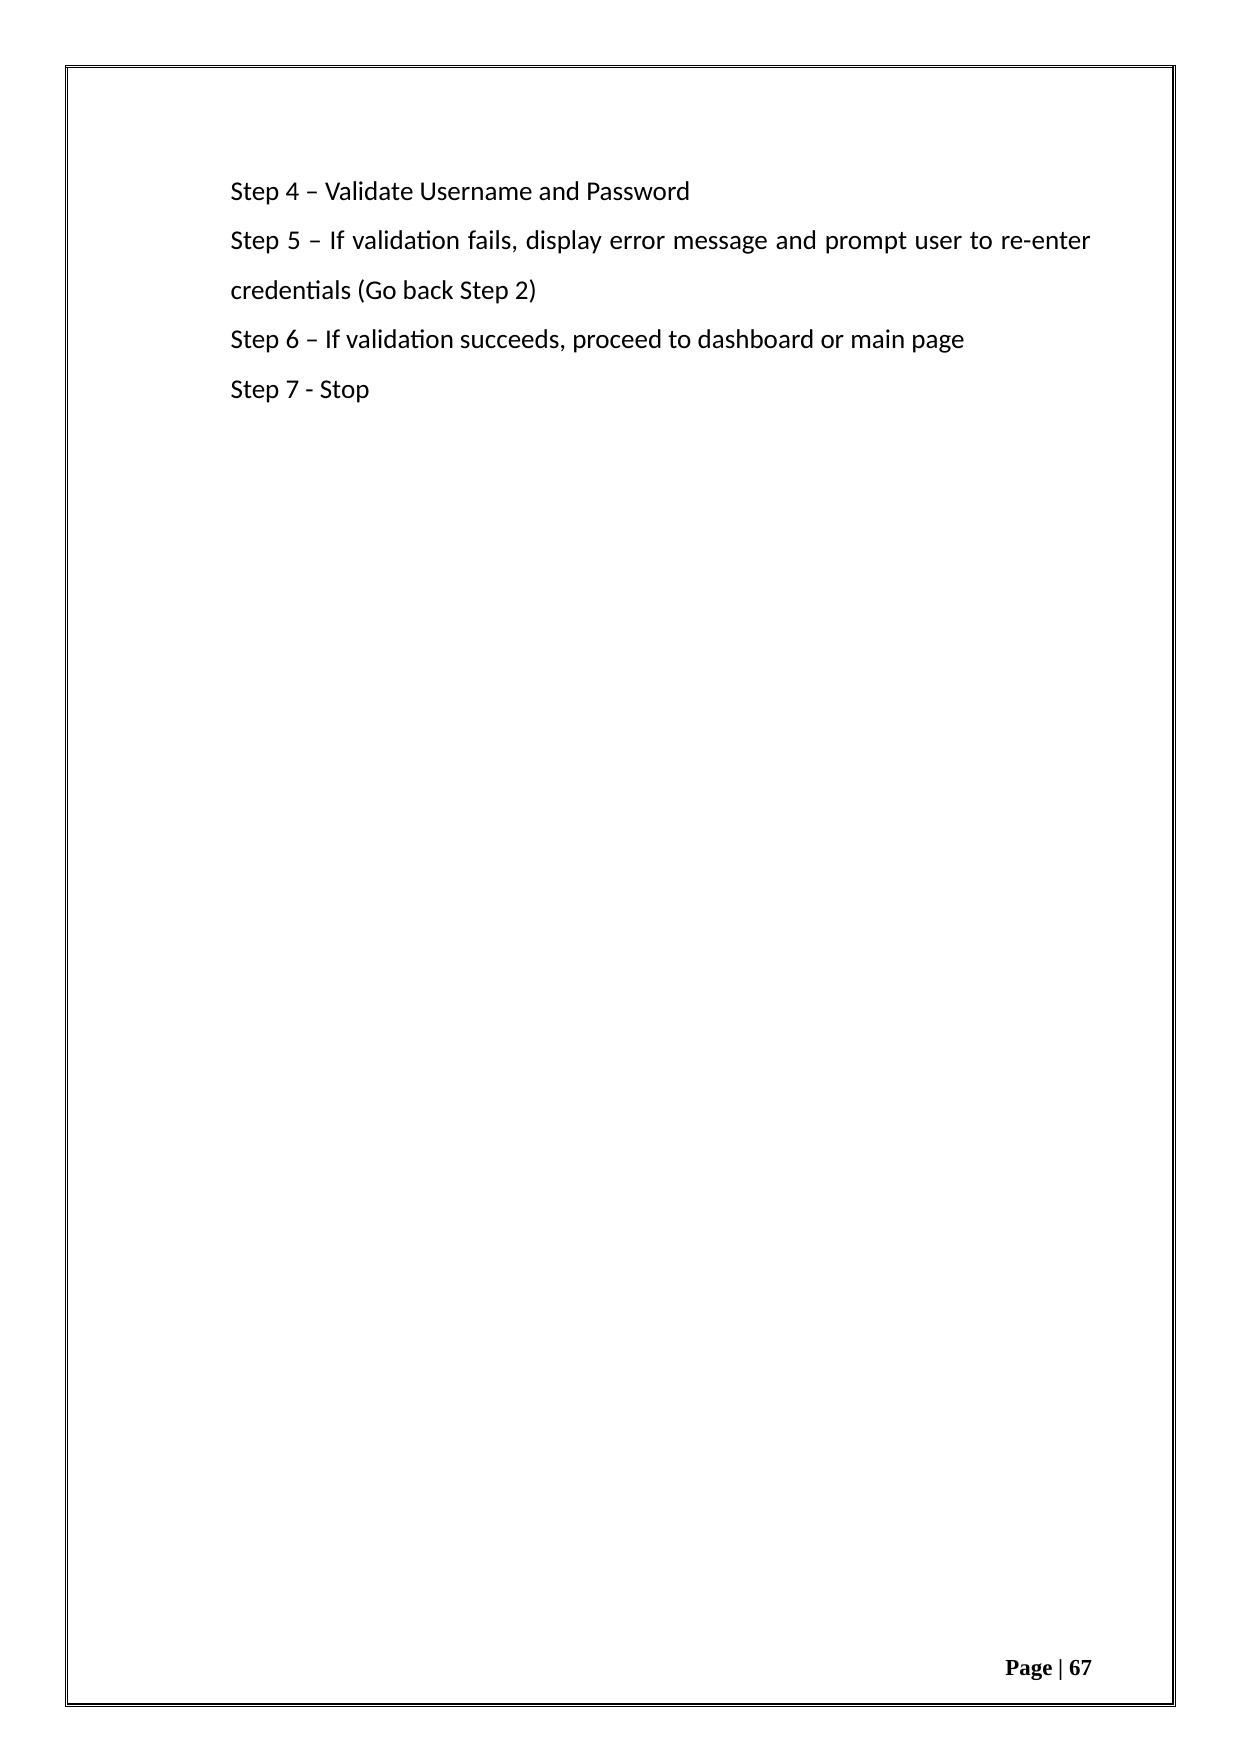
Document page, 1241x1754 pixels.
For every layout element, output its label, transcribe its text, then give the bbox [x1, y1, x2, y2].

list Step 7 - Stop [230, 372, 1092, 405]
list Step 4 – Validate Username and Password [230, 174, 1092, 207]
list Step 5 – If validation fails, display error message and prompt user to re-enter credentials (Go back Step 2) [230, 223, 1092, 306]
list Step 6 – If validation succeeds, proceed to dashboard or main page [230, 322, 1092, 355]
